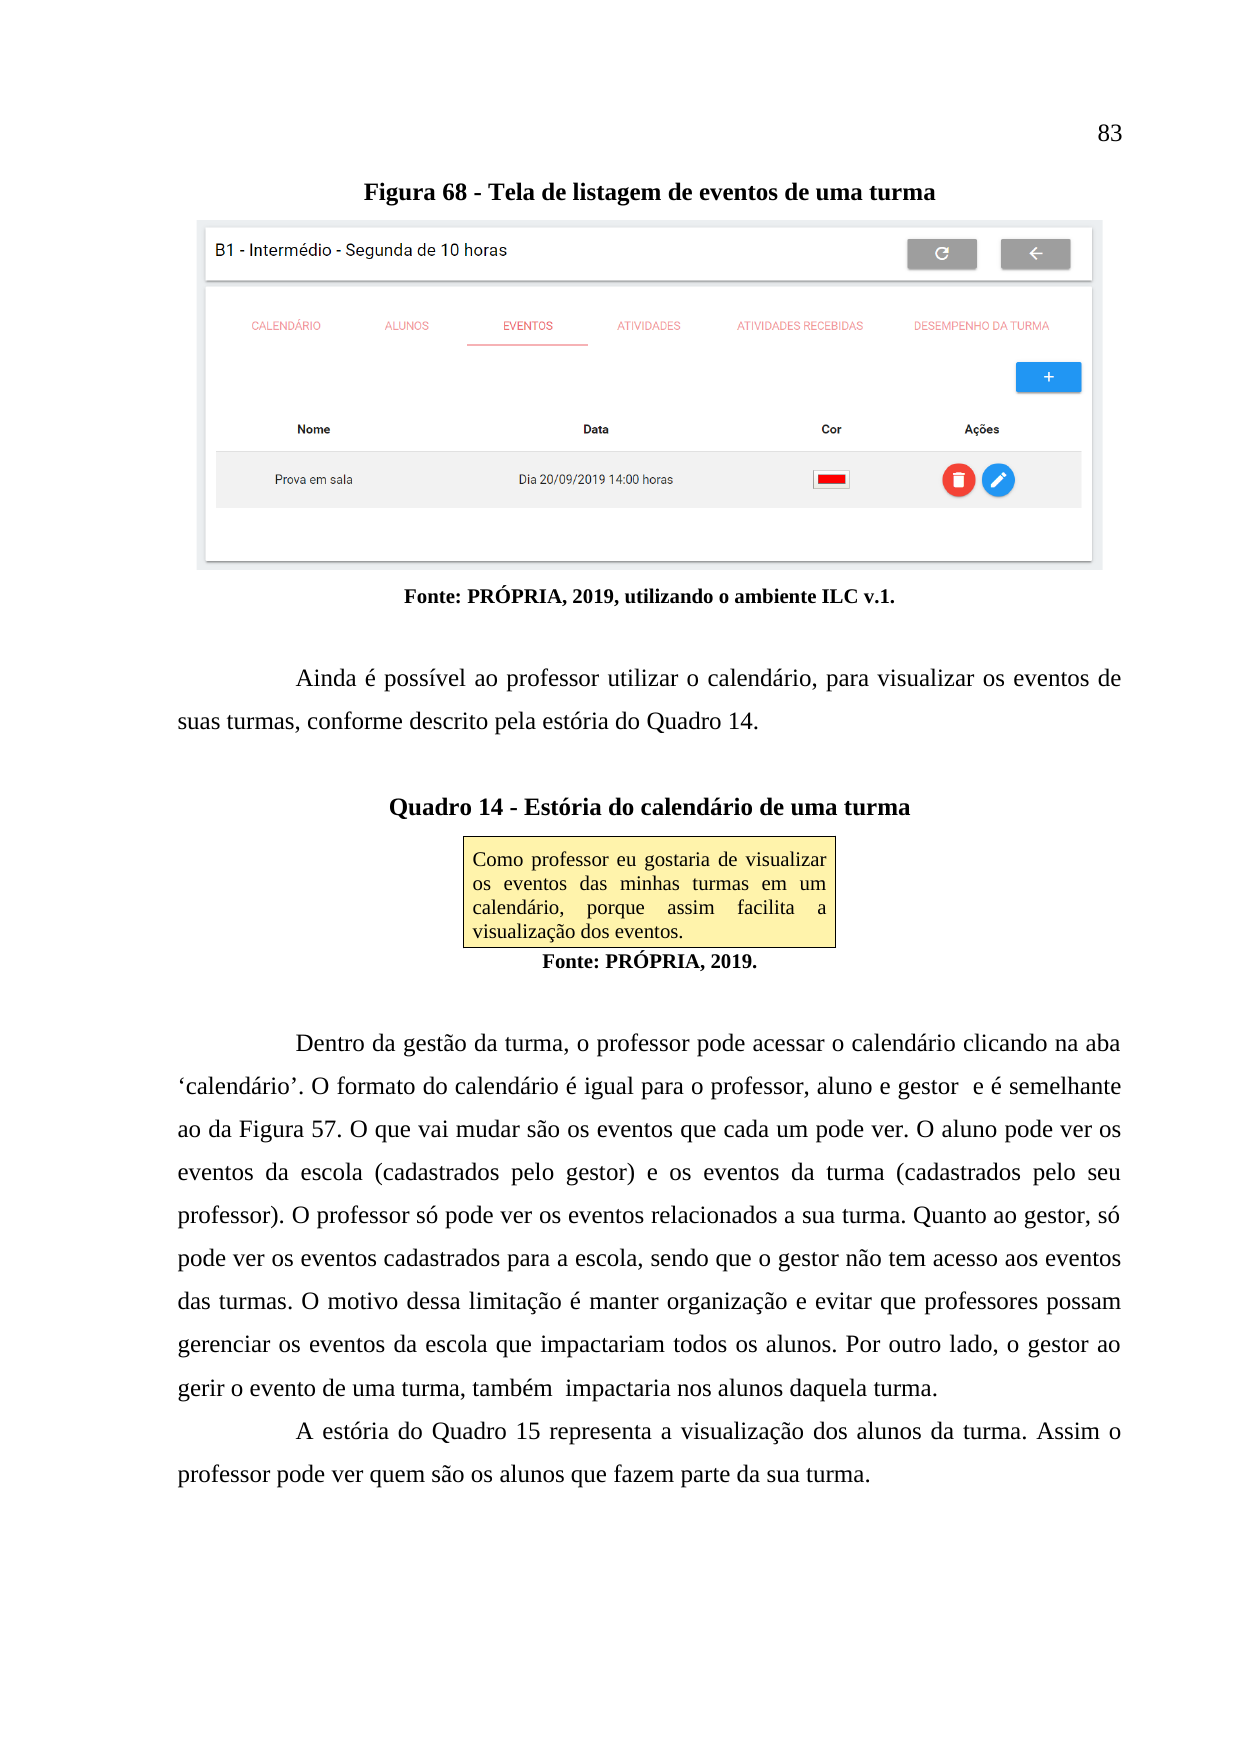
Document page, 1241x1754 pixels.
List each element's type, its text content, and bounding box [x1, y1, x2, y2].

text Dentro da gestão da turma, o professor pode acessar o calendário clicando na aba ‘calendário’. O formato do calendário é igual para o professor, aluno e gestor e é semelhante ao da Figura 57. O que vai mudar são os eventos que cada um pode ver. O aluno pode ver os eventos da escola (cadastrados pelo gestor) e os eventos da turma (cadastrados pelo seu professor). O professor só pode ver os eventos relacionados a sua turma. Quanto ao gestor, só pode ver os eventos cadastrados para a escola, sendo que o gestor não tem acesso aos eventos das turmas. O motivo dessa limitação é manter organização e evitar que professores possam gerenciar os eventos da escola que impactariam todos os alunos. Por outro lado, o gestor ao gerir o evento de uma turma, também impactaria nos alunos daquela turma. [177, 1028, 1122, 1401]
text Fonte: PRÓPRIA, 2019. [177, 948, 1122, 973]
text A estória do Quadro 15 representa a visualização dos alunos da turma. Assim o professor pode ver quem são os alunos que fazem parte da sua turma. [177, 1416, 1122, 1488]
picture [196, 220, 1103, 570]
text Fonte: PRÓPRIA, 2019, utilizando o ambiente ILC v.1. [177, 584, 1122, 608]
text Ainda é possível ao professor utilizar o calendário, para visualizar os eventos de suas turmas, conforme descrito pela estória do Quadro 14. [177, 663, 1122, 735]
text Como professor eu gostaria de visualizar os eventos das minhas turmas em um calendário, porque assim facilita a visualização dos eventos. [464, 837, 835, 947]
